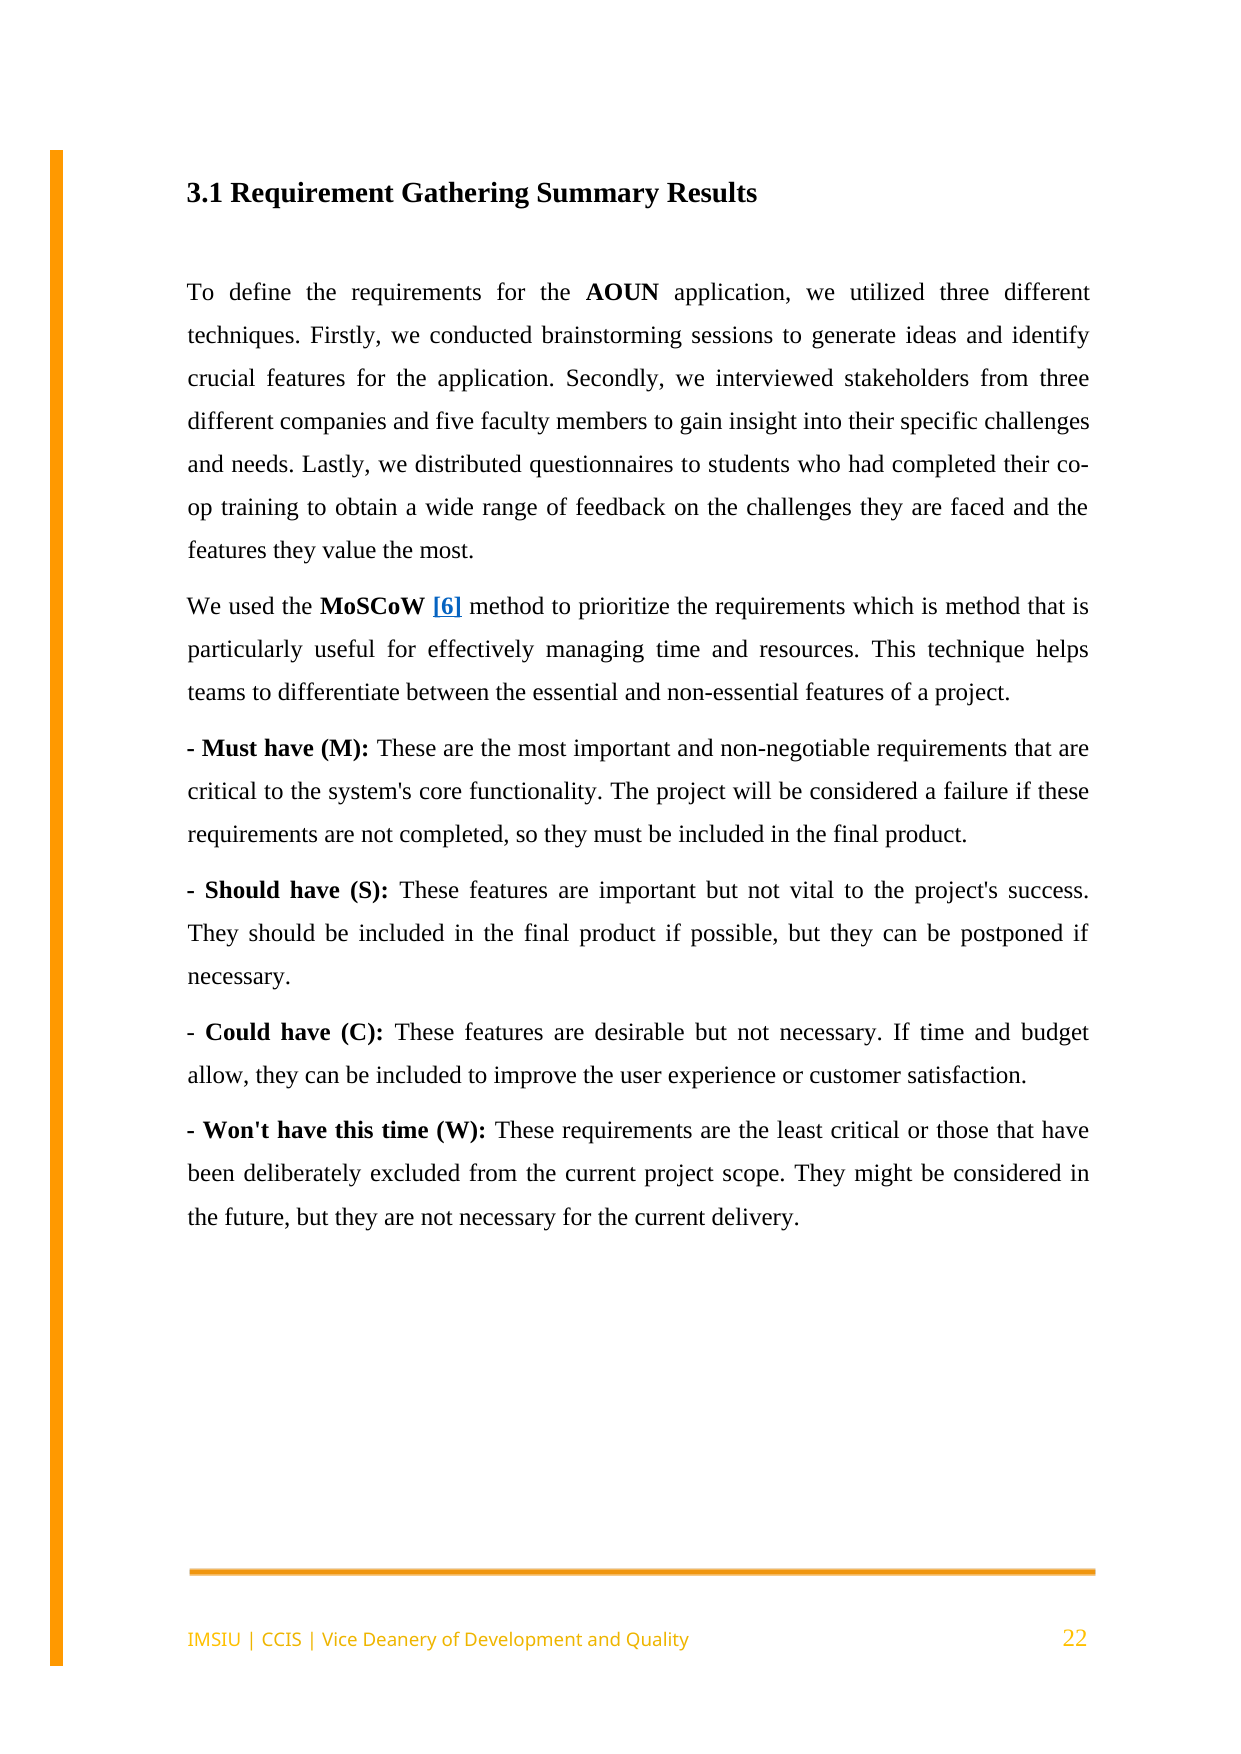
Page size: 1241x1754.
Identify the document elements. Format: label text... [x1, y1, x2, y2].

text We used the MoSCoW [6] method to prioritize the requirements which is method that is particularly useful for effectively managing time and resources. This technique helps teams to differentiate between the essential and non-essential features of a project. [186, 591, 1090, 706]
text - Should have (S): These features are important but not vital to the project's success. They should be included in the final product if possible, but they can be postponed if necessary. [186, 875, 1090, 990]
text - Could have (C): These features are desirable but not necessary. If time and budget allow, they can be included to improve the user experience or customer satisfaction. [186, 1017, 1090, 1088]
text To define the requirements for the AOUN application, we utilized three different techniques. Firstly, we conducted brainstorming sessions to generate ideas and identify crucial features for the application. Secondly, we interviewed stakeholders from three different companies and five faculty members to gain insight into their specific challenges and needs. Lastly, we distributed questionnaires to students who had completed their co-op training to obtain a wide range of feedback on the challenges they are faced and the features they value the most. [186, 277, 1090, 564]
subtitle 3.1 Requirement Gathering Summary Results [186, 175, 1092, 208]
text - Won't have this time (W): These requirements are the least critical or those that have been deliberately excluded from the current project scope. They might be considered in the future, but they are not necessary for the current delivery. [186, 1115, 1090, 1230]
text - Must have (M): These are the most important and non-negotiable requirements that are critical to the system's core functionality. The project will be considered a failure if these requirements are not completed, so they must be included in the final product. [186, 733, 1090, 848]
picture [187, 1567, 1100, 1576]
